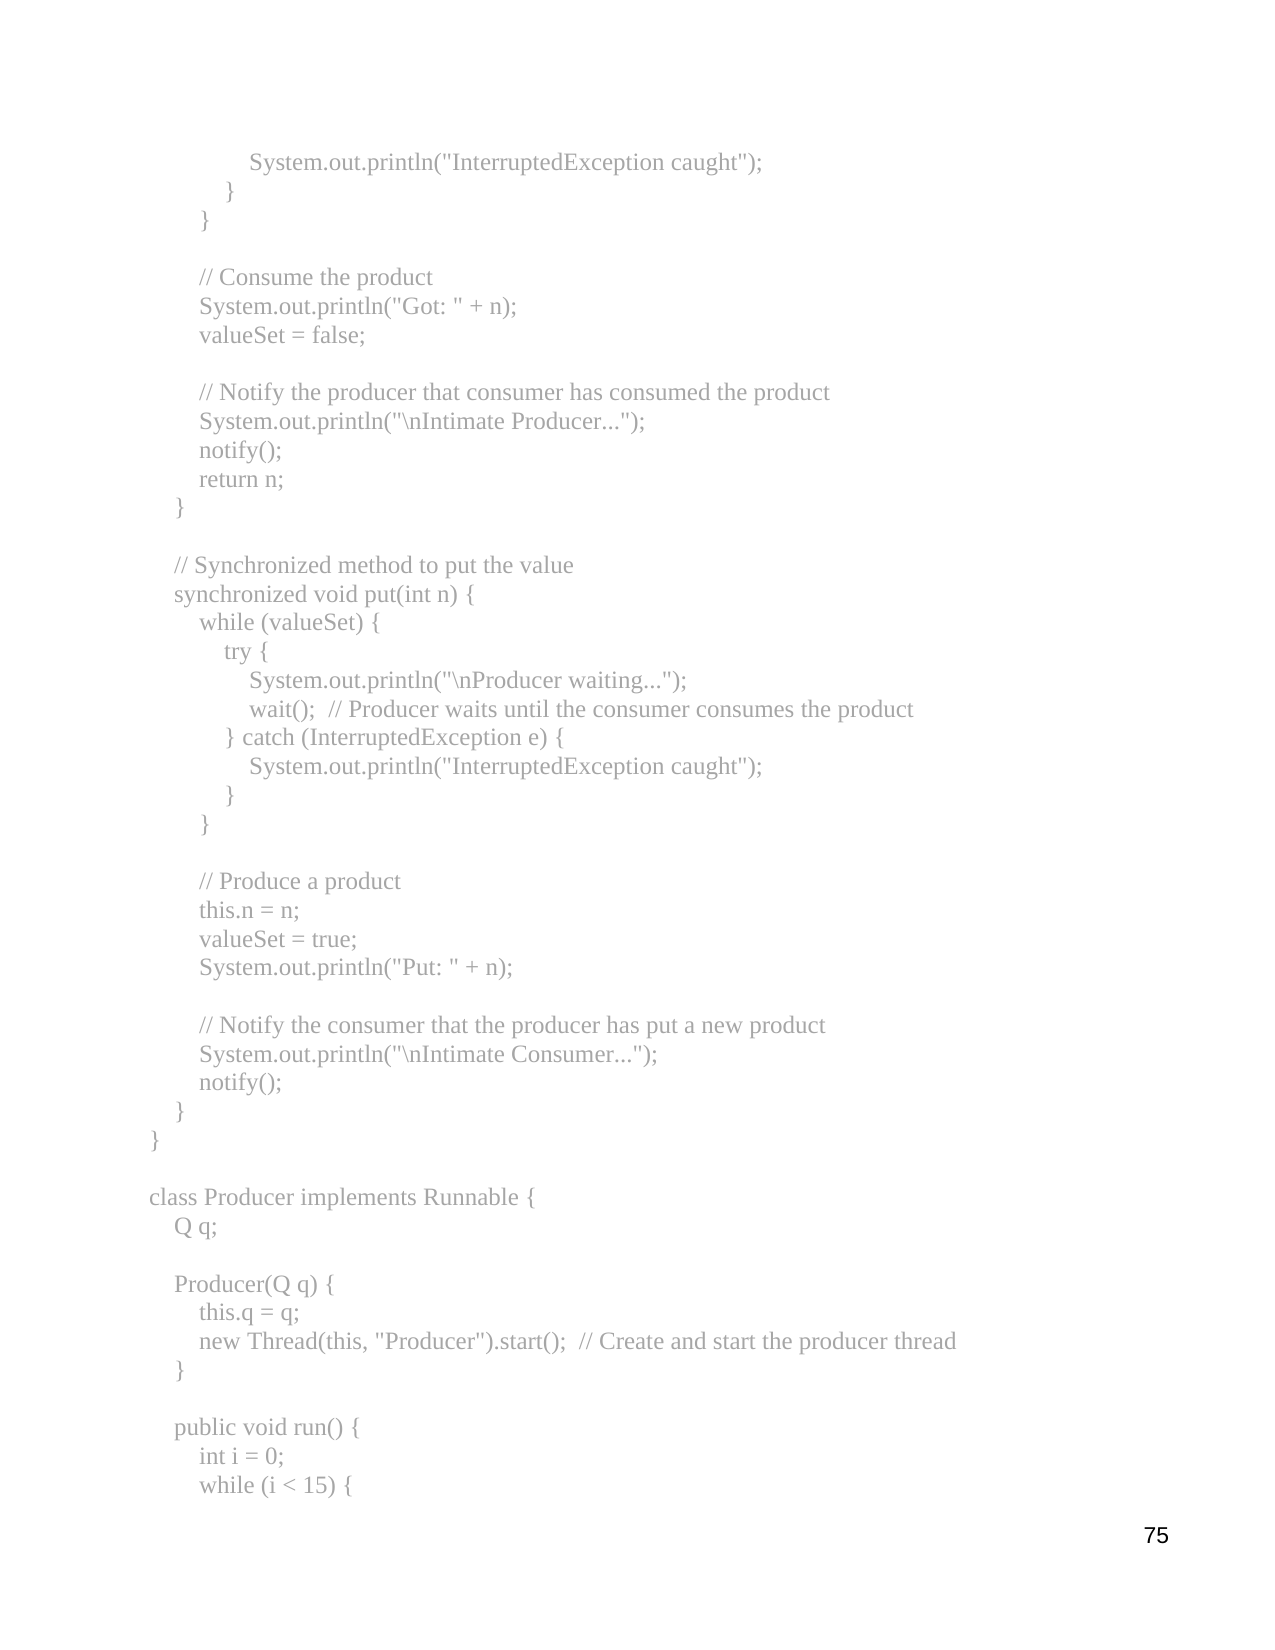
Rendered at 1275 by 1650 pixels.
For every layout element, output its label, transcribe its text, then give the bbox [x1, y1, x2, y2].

text } [149, 809, 1169, 837]
text // Produce a product [149, 866, 1169, 895]
text valueSet = true; [149, 924, 1169, 952]
text } [149, 1096, 1169, 1125]
text System.out.println("Got: " + n); [149, 291, 1169, 320]
text notify(); [149, 435, 1169, 464]
text while (valueSet) { [149, 607, 1169, 636]
text } catch (InterruptedException e) { [149, 722, 1169, 751]
text this.n = n; [149, 895, 1169, 924]
text } [149, 492, 1169, 521]
text int i = 0; [149, 1441, 1169, 1470]
text Q q; [149, 1211, 1169, 1240]
text System.out.println("\nIntimate Consumer..."); [149, 1039, 1169, 1067]
text // Notify the consumer that the producer has put a new product [149, 1010, 1169, 1039]
text new Thread(this, "Producer").start(); // Create and start the producer thread [149, 1326, 1169, 1355]
text try { [149, 636, 1169, 665]
text class Producer implements Runnable { [149, 1182, 1169, 1211]
text this.q = q; [149, 1297, 1169, 1326]
text System.out.println("\nProducer waiting..."); [149, 665, 1169, 694]
text wait(); // Producer waits until the consumer consumes the product [149, 694, 1169, 722]
text return n; [149, 464, 1169, 492]
text notify(); [149, 1067, 1169, 1096]
text valueSet = false; [149, 320, 1169, 349]
text } [149, 205, 1169, 234]
text } [149, 1125, 1169, 1154]
text System.out.println("Put: " + n); [149, 952, 1169, 981]
text synchronized void put(int n) { [149, 579, 1169, 607]
text System.out.println("\nIntimate Producer..."); [149, 406, 1169, 435]
text Producer(Q q) { [149, 1269, 1169, 1297]
text // Notify the producer that consumer has consumed the product [149, 377, 1169, 406]
text } [149, 780, 1169, 809]
text System.out.println("InterruptedException caught"); [149, 147, 1169, 176]
text System.out.println("InterruptedException caught"); [149, 751, 1169, 780]
text // Consume the product [149, 262, 1169, 291]
text public void run() { [149, 1412, 1169, 1441]
text // Synchronized method to put the value [149, 550, 1169, 579]
text } [149, 176, 1169, 205]
text } [149, 1355, 1169, 1384]
text while (i < 15) { [149, 1470, 1169, 1499]
